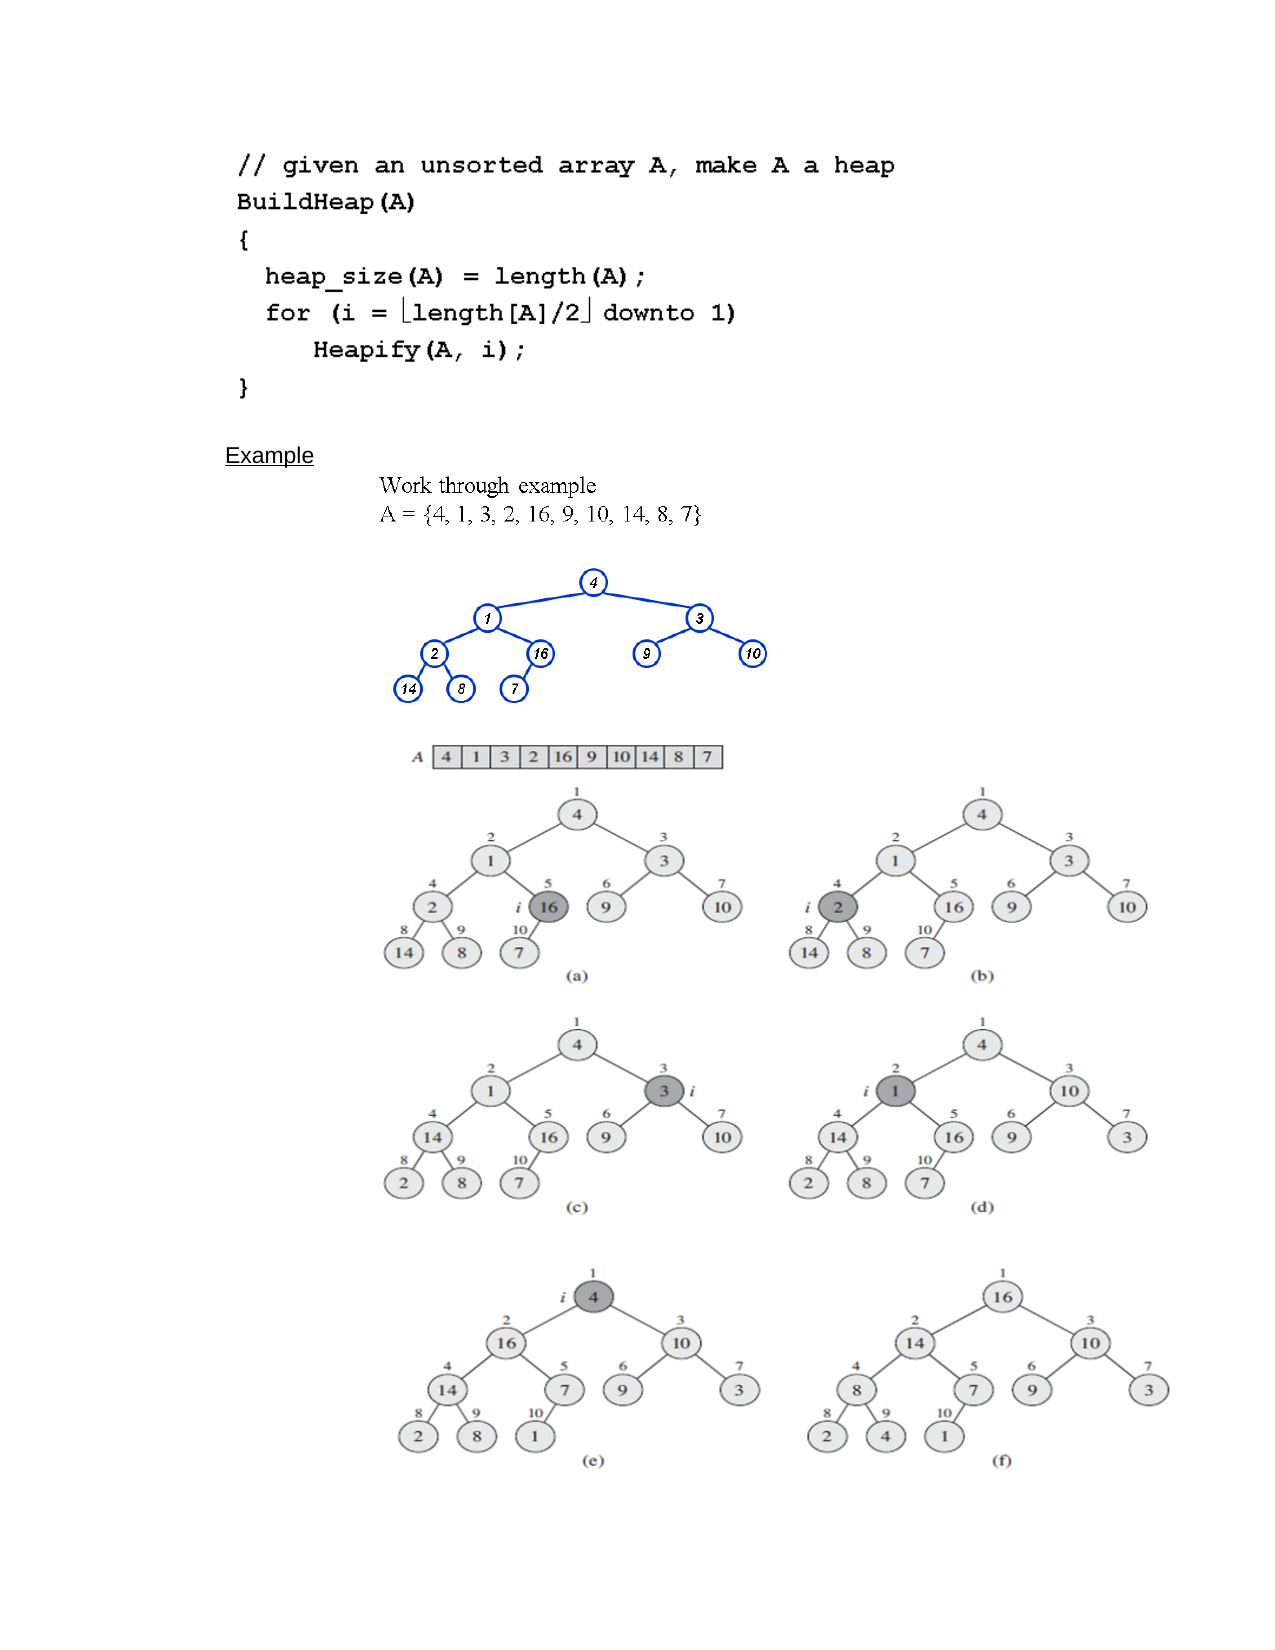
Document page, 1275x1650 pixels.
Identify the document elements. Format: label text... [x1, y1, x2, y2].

picture [375, 739, 1153, 1220]
text Example [225, 442, 1125, 469]
picture [225, 149, 900, 408]
picture [375, 1254, 1182, 1477]
picture [375, 472, 774, 706]
